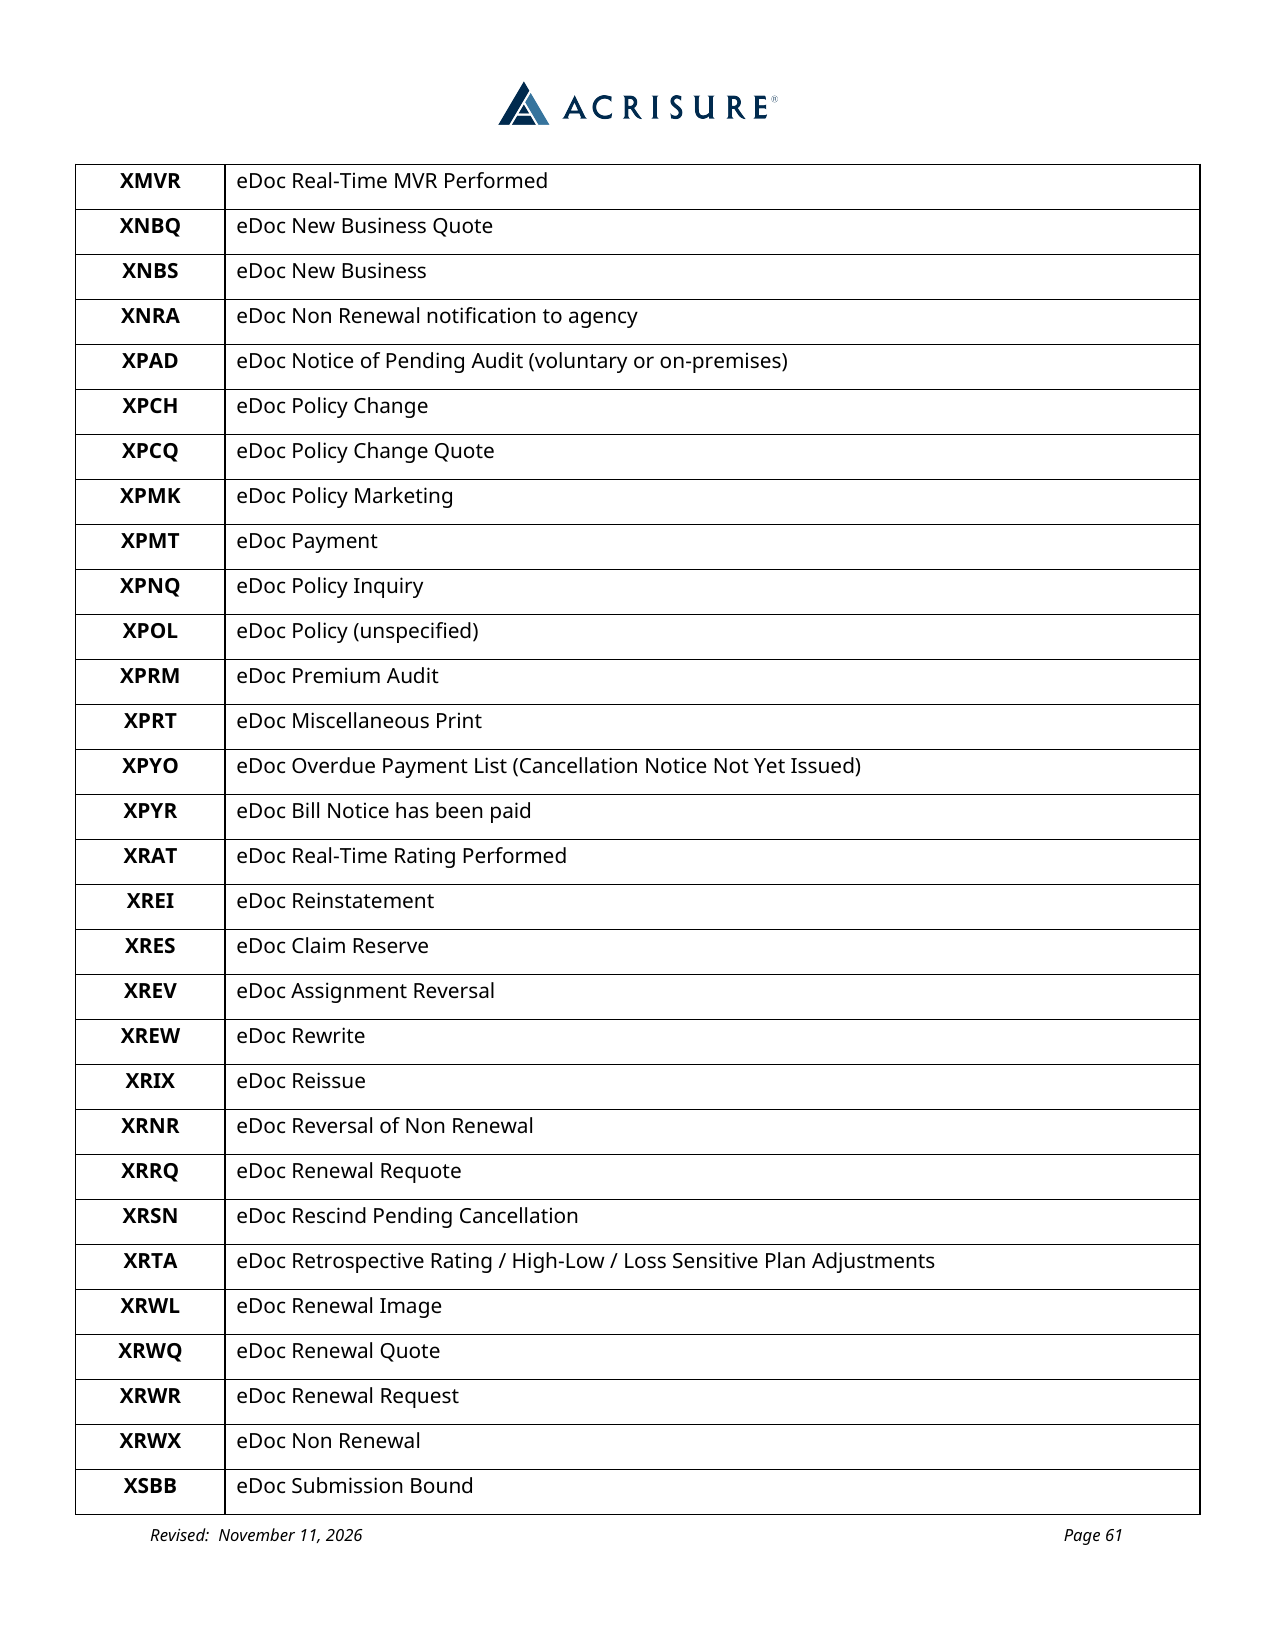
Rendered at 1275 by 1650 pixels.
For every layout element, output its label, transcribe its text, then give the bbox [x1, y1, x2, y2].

table_cell eDoc Policy Change Quote [226, 435, 1199, 478]
table_cell XREV [76, 975, 224, 1018]
table_cell XREI [76, 885, 224, 928]
table_cell XNRA [76, 300, 224, 343]
table_cell XPOL [76, 615, 224, 658]
table_cell XPNQ [76, 570, 224, 613]
table_cell eDoc Policy Marketing [226, 480, 1199, 523]
table_cell eDoc Assignment Reversal [226, 975, 1199, 1018]
table_cell eDoc Bill Notice has been paid [226, 795, 1199, 838]
table_cell eDoc Miscellaneous Print [226, 705, 1199, 748]
table_cell eDoc New Business [226, 255, 1199, 298]
table_cell eDoc Rewrite [226, 1020, 1199, 1063]
table_cell eDoc Submission Bound [226, 1470, 1199, 1513]
table_cell eDoc Premium Audit [226, 660, 1199, 703]
table_cell XRNR [76, 1110, 224, 1153]
table_cell XRWQ [76, 1335, 224, 1378]
table_cell XRIX [76, 1065, 224, 1108]
table_cell XPYR [76, 795, 224, 838]
table_cell eDoc Reinstatement [226, 885, 1199, 928]
table_cell XRWR [76, 1380, 224, 1423]
table_cell eDoc Policy Inquiry [226, 570, 1199, 613]
table_cell XRSN [76, 1200, 224, 1243]
table_cell XPRM [76, 660, 224, 703]
table_cell eDoc Non Renewal notification to agency [226, 300, 1199, 343]
table_cell XRTA [76, 1245, 224, 1288]
table_cell eDoc Notice of Pending Audit (voluntary or on-premises) [226, 345, 1199, 388]
table_cell eDoc Claim Reserve [226, 930, 1199, 973]
table_cell eDoc Reversal of Non Renewal [226, 1110, 1199, 1153]
table_cell XSBB [76, 1470, 224, 1513]
table_cell eDoc Real-Time MVR Performed [226, 165, 1199, 208]
table_cell eDoc Overdue Payment List (Cancellation Notice Not Yet Issued) [226, 750, 1199, 793]
table_cell eDoc Rescind Pending Cancellation [226, 1200, 1199, 1243]
table_cell XPAD [76, 345, 224, 388]
table_cell XRES [76, 930, 224, 973]
table_cell eDoc Renewal Requote [226, 1155, 1199, 1198]
table_cell eDoc Policy (unspecified) [226, 615, 1199, 658]
table_cell XPMK [76, 480, 224, 523]
table_cell eDoc Renewal Request [226, 1380, 1199, 1423]
table_cell XNBS [76, 255, 224, 298]
table_cell XRWL [76, 1290, 224, 1333]
table_cell XPYO [76, 750, 224, 793]
table_cell eDoc Policy Change [226, 390, 1199, 433]
table_cell XPRT [76, 705, 224, 748]
table_cell eDoc Non Renewal [226, 1425, 1199, 1468]
table_cell XRWX [76, 1425, 224, 1468]
picture [496, 75, 779, 135]
table_cell eDoc New Business Quote [226, 210, 1199, 253]
table_cell eDoc Retrospective Rating / High-Low / Loss Sensitive Plan Adjustments [226, 1245, 1199, 1288]
table_cell XRAT [76, 840, 224, 883]
table_cell XMVR [76, 165, 224, 208]
table_cell eDoc Payment [226, 525, 1199, 568]
table_cell eDoc Real-Time Rating Performed [226, 840, 1199, 883]
table_cell eDoc Reissue [226, 1065, 1199, 1108]
table_cell eDoc Renewal Image [226, 1290, 1199, 1333]
table_cell XPCQ [76, 435, 224, 478]
table_cell XREW [76, 1020, 224, 1063]
table_cell XRRQ [76, 1155, 224, 1198]
table_cell XPMT [76, 525, 224, 568]
table_cell XNBQ [76, 210, 224, 253]
table_cell XPCH [76, 390, 224, 433]
table_cell eDoc Renewal Quote [226, 1335, 1199, 1378]
